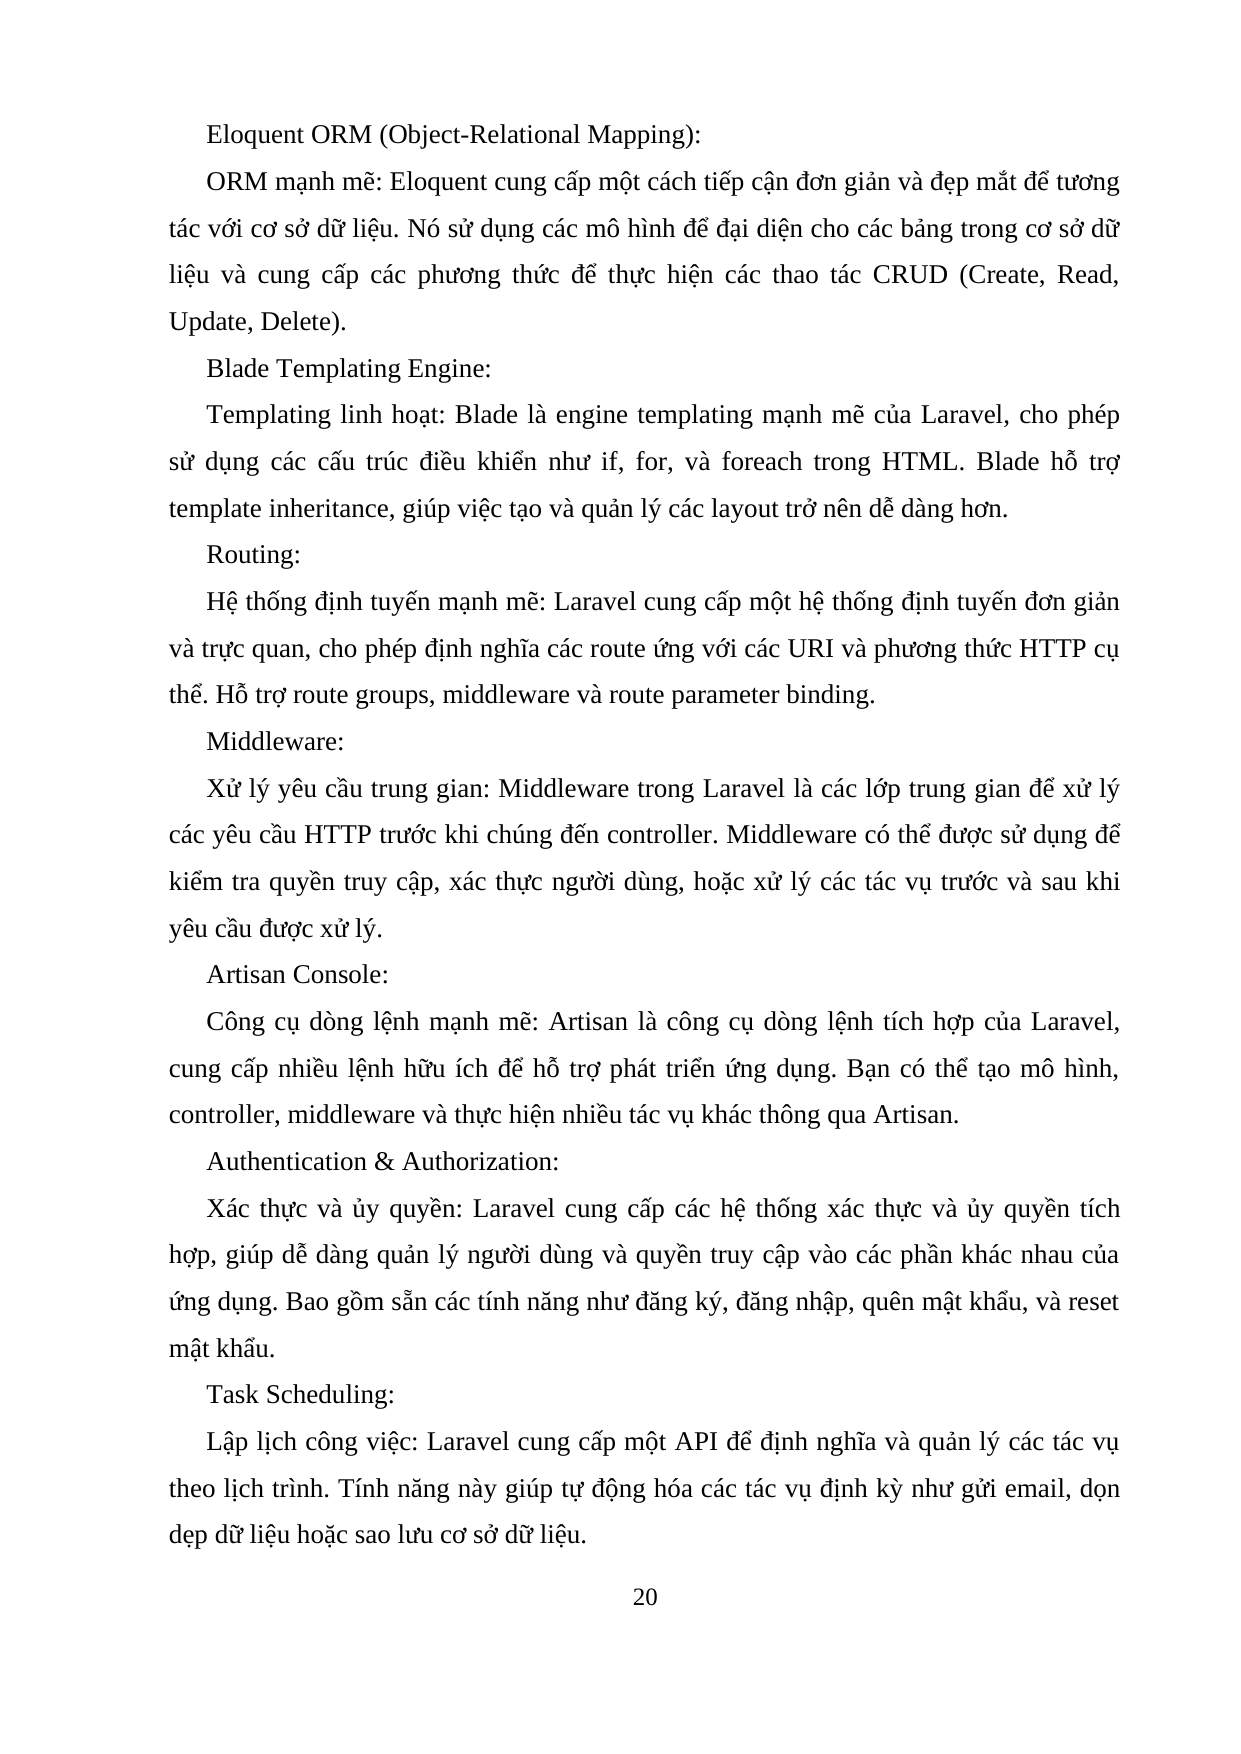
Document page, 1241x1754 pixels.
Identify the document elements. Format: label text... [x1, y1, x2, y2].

list Middleware: [169, 725, 1122, 756]
list ORM mạnh mẽ: Eloquent cung cấp một cách tiếp cận đơn giản và đẹp mắt để tương tác với cơ sở dữ liệu. Nó sử dụng các mô hình để đại diện cho các bảng trong cơ sở dữ liệu và cung cấp các phương thức để thực hiện các thao tác CRUD (Create, Read, Update, Delete). [169, 165, 1122, 336]
list Artisan Console: [169, 958, 1122, 990]
list Blade Templating Engine: [169, 352, 1122, 383]
list Task Scheduling: [169, 1378, 1122, 1410]
list Eloquent ORM (Object-Relational Mapping): [169, 118, 1122, 150]
list Lập lịch công việc: Laravel cung cấp một API để định nghĩa và quản lý các tác vụ theo lịch trình. Tính năng này giúp tự động hóa các tác vụ định kỳ như gửi email, dọn dẹp dữ liệu hoặc sao lưu cơ sở dữ liệu. [169, 1425, 1122, 1550]
list Hệ thống định tuyến mạnh mẽ: Laravel cung cấp một hệ thống định tuyến đơn giản và trực quan, cho phép định nghĩa các route ứng với các URI và phương thức HTTP cụ thể. Hỗ trợ route groups, middleware và route parameter binding. [169, 585, 1122, 710]
list Authentication & Authorization: [169, 1145, 1122, 1176]
list Công cụ dòng lệnh mạnh mẽ: Artisan là công cụ dòng lệnh tích hợp của Laravel, cung cấp nhiều lệnh hữu ích để hỗ trợ phát triển ứng dụng. Bạn có thể tạo mô hình, controller, middleware và thực hiện nhiều tác vụ khác thông qua Artisan. [169, 1005, 1122, 1130]
list Templating linh hoạt: Blade là engine templating mạnh mẽ của Laravel, cho phép sử dụng các cấu trúc điều khiển như if, for, và foreach trong HTML. Blade hỗ trợ template inheritance, giúp việc tạo và quản lý các layout trở nên dễ dàng hơn. [169, 398, 1122, 523]
list Routing: [169, 538, 1122, 570]
list Xử lý yêu cầu trung gian: Middleware trong Laravel là các lớp trung gian để xử lý các yêu cầu HTTP trước khi chúng đến controller. Middleware có thể được sử dụng để kiểm tra quyền truy cập, xác thực người dùng, hoặc xử lý các tác vụ trước và sau khi yêu cầu được xử lý. [169, 772, 1122, 943]
list Xác thực và ủy quyền: Laravel cung cấp các hệ thống xác thực và ủy quyền tích hợp, giúp dễ dàng quản lý người dùng và quyền truy cập vào các phần khác nhau của ứng dụng. Bao gồm sẵn các tính năng như đăng ký, đăng nhập, quên mật khẩu, và reset mật khẩu. [169, 1192, 1122, 1363]
